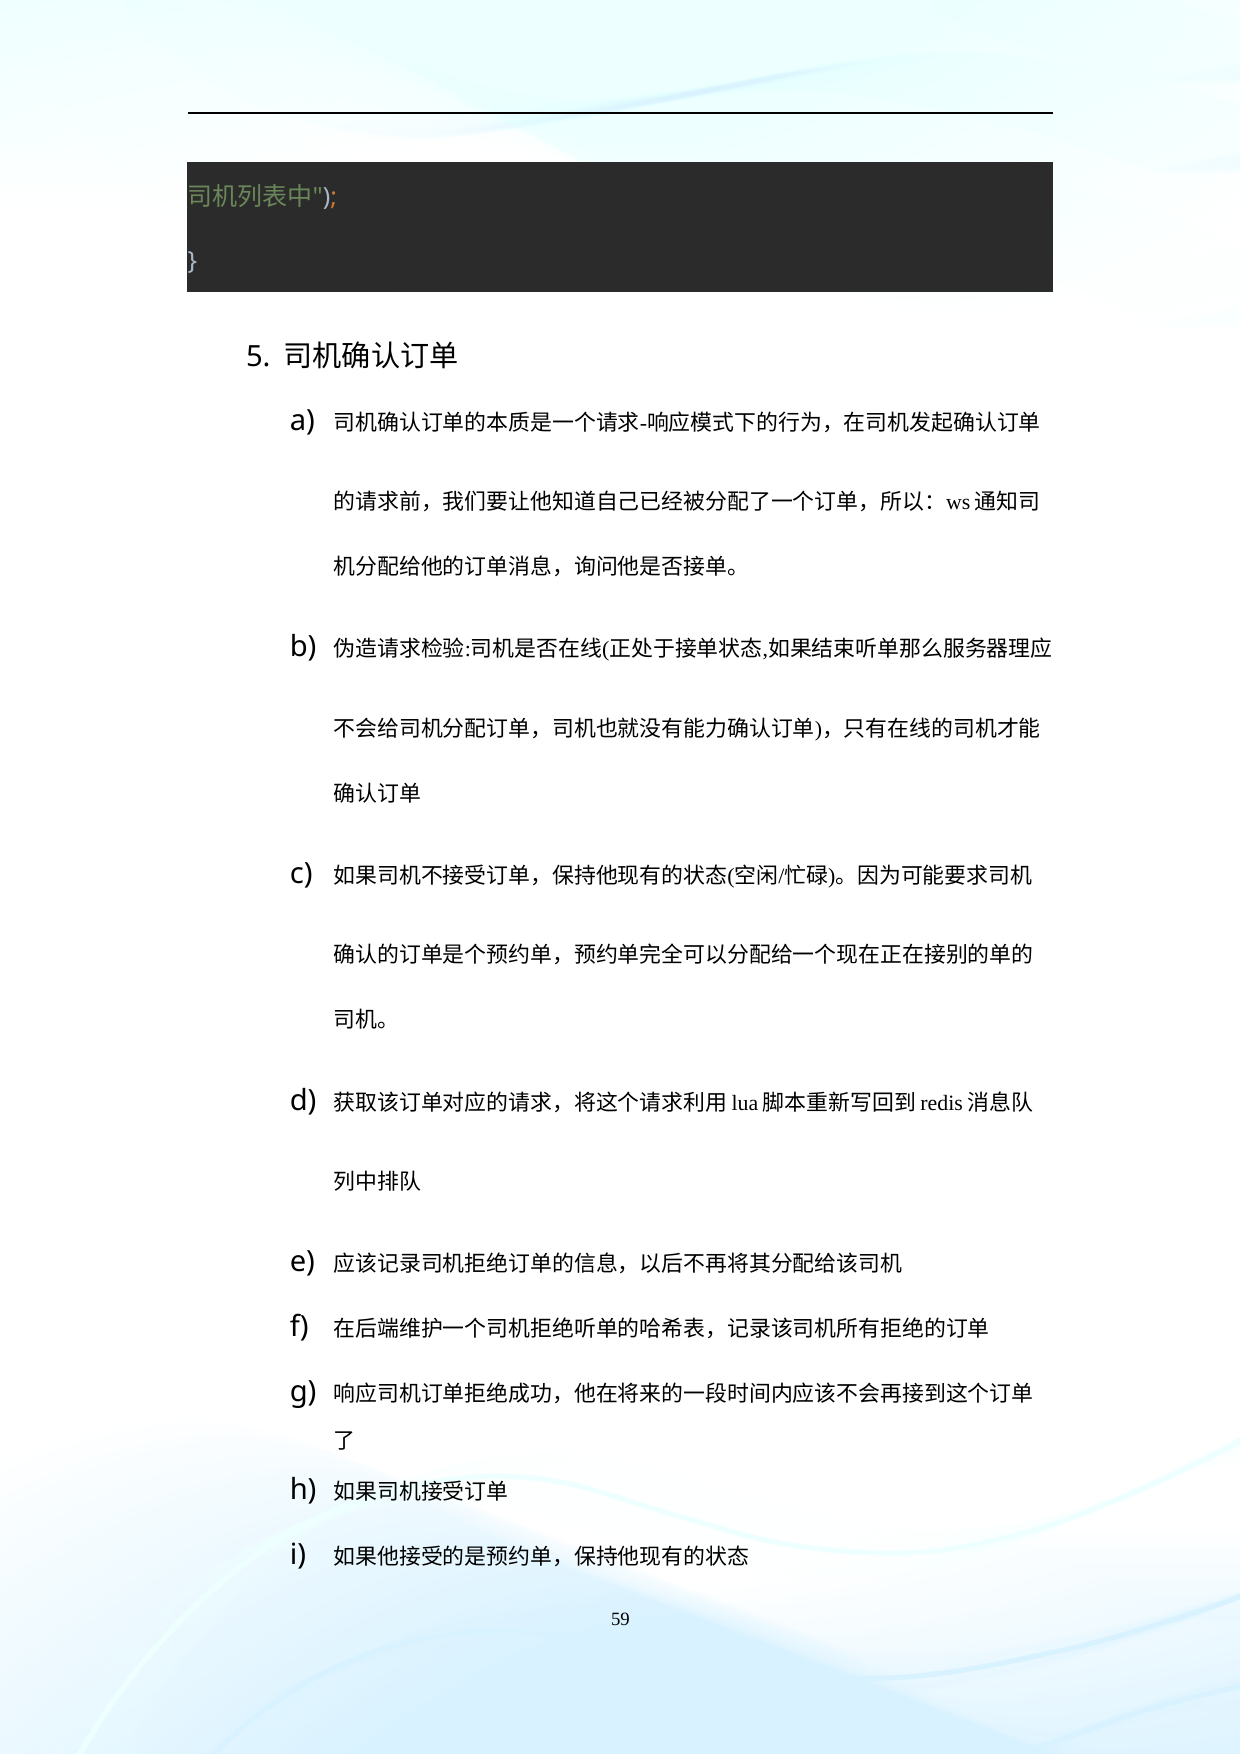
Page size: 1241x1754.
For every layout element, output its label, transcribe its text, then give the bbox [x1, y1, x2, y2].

list 如果司机不接受订单，保持他现有的状态(空闲/忙碌)。因为可能要求司机确认的订单是个预约单，预约单完全可以分配给一个现在正在接别的单的司机。 [289, 839, 1053, 1034]
list 获取该订单对应的请求，将这个请求利用lua脚本重新写回到redis消息队列中排队 [289, 1066, 1053, 1196]
list 伪造请求检验:司机是否在线(正处于接单状态,如果结束听单那么服务器理应不会给司机分配订单，司机也就没有能力确认订单)，只有在线的司机才能确认订单 [289, 613, 1053, 808]
list 如果司机接受订单 [289, 1455, 1053, 1520]
list 响应司机订单拒绝成功，他在将来的一段时间内应该不会再接到这个订单了 [289, 1358, 1053, 1455]
list 司机确认订单的本质是一个请求-响应模式下的行为，在司机发起确认订单的请求前，我们要让他知道自己已经被分配了一个订单，所以：ws通知司机分配给他的订单消息，询问他是否接单。 [289, 386, 1053, 581]
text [187, 162, 1053, 292]
list 应该记录司机拒绝订单的信息，以后不再将其分配给该司机 [289, 1228, 1053, 1293]
list 在后端维护一个司机拒绝听单的哈希表，记录该司机所有拒绝的订单 [289, 1293, 1053, 1358]
list 如果他接受的是预约单，保持他现有的状态 [289, 1520, 1053, 1585]
list 司机确认订单 [246, 321, 1053, 386]
